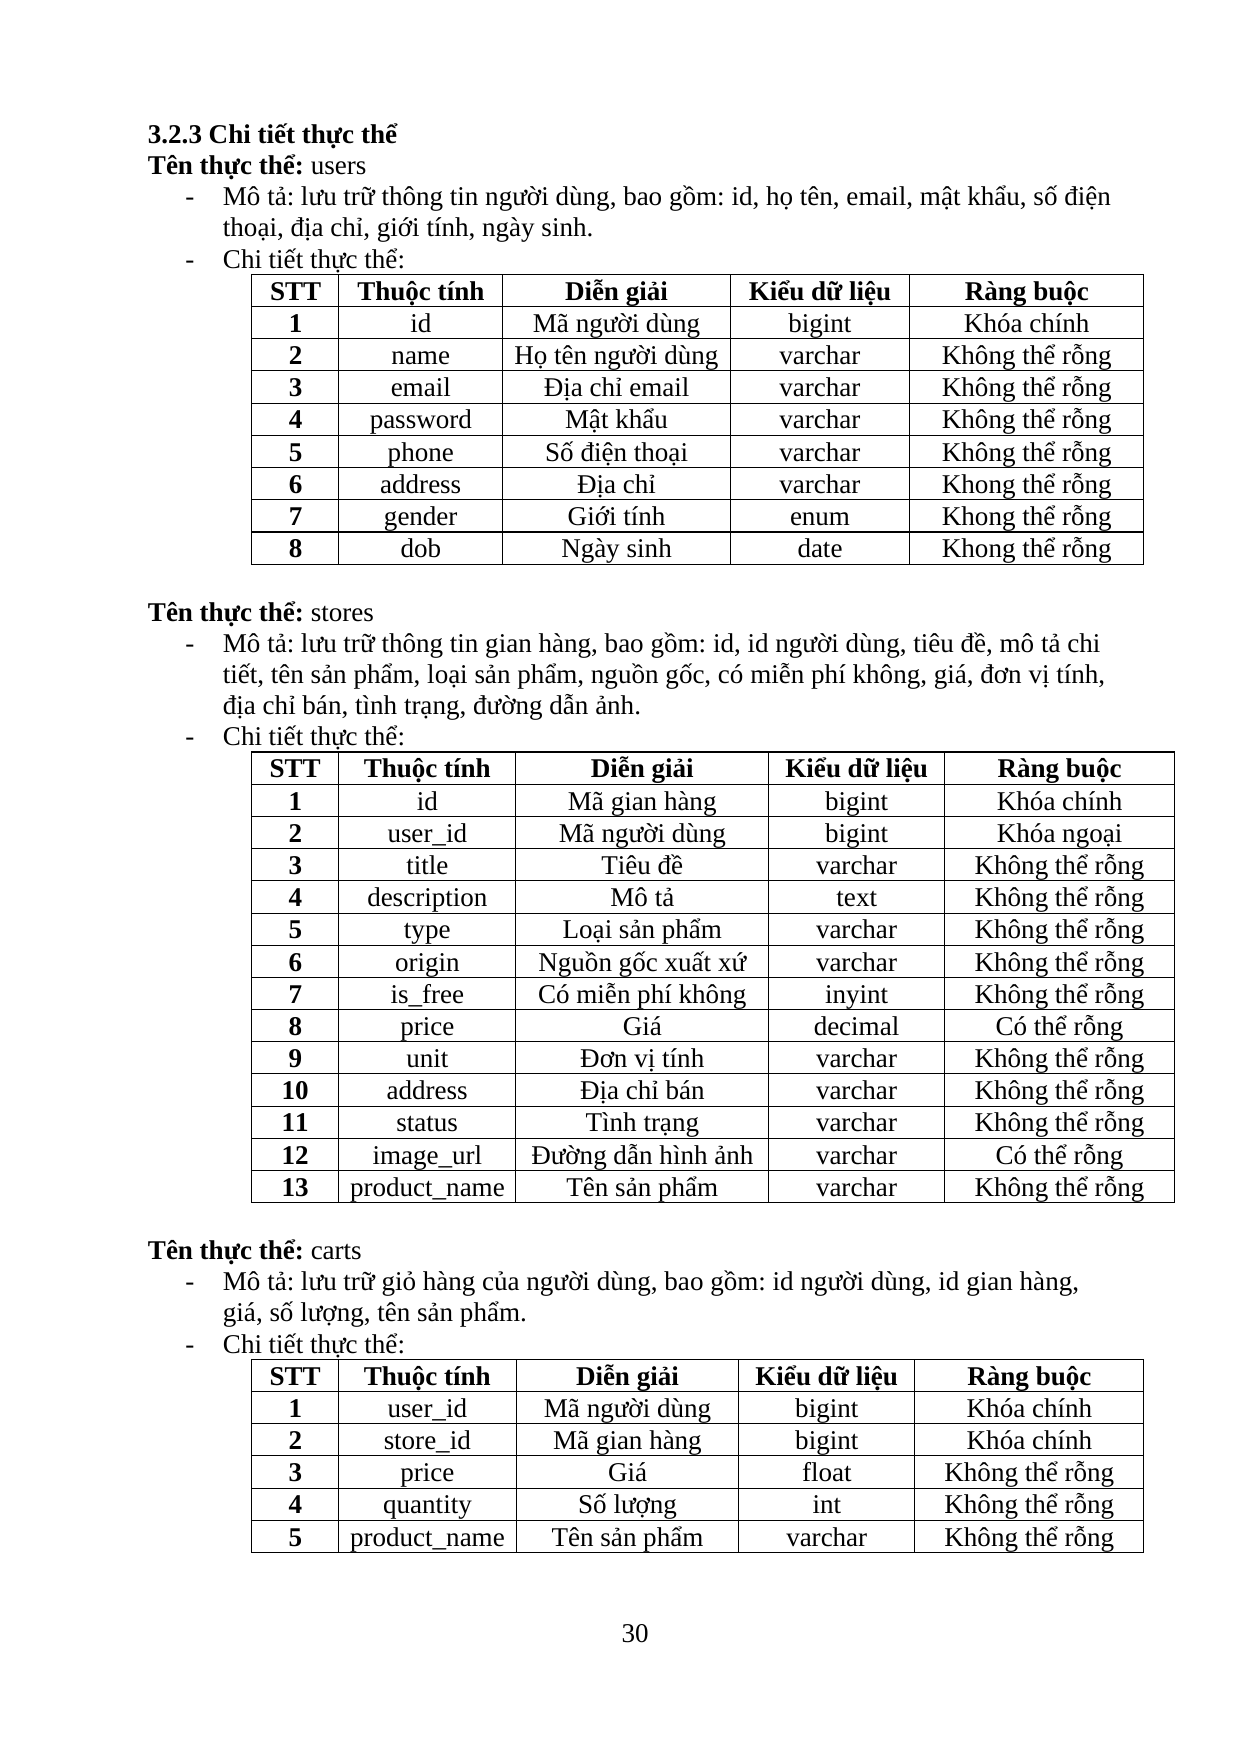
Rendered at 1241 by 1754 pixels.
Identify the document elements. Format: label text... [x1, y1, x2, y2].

table_cell Địa chỉ bán [516, 1074, 768, 1106]
table_cell password [339, 404, 502, 435]
table_cell Mã gian hàng [517, 1424, 738, 1455]
table_cell Khóa chính [915, 1424, 1143, 1455]
table_cell 3 [252, 371, 338, 403]
table_cell quantity [339, 1489, 516, 1520]
table_cell Mã người dùng [517, 1392, 738, 1423]
table_cell Mã người dùng [516, 817, 768, 848]
table_cell varchar [731, 468, 909, 499]
table_cell email [339, 371, 502, 403]
table_cell is_free [339, 978, 515, 1009]
table_cell Khong thể rỗng [910, 468, 1143, 499]
table_header Kiểu dữ liệu [731, 275, 909, 306]
table_cell Không thể rỗng [915, 1521, 1143, 1552]
table_header Diễn giải [503, 275, 730, 306]
table_cell Không thể rỗng [910, 404, 1143, 435]
table_cell 3 [252, 1456, 338, 1488]
table_cell bigint [739, 1392, 914, 1423]
table_cell Tên sản phẩm [517, 1521, 738, 1552]
table_header Thuộc tính [339, 1360, 516, 1391]
table_cell phone [339, 436, 502, 467]
table_cell id [339, 307, 502, 338]
table_cell Tình trạng [516, 1107, 768, 1138]
list Chi tiết thực thể: [185, 1328, 1122, 1359]
table_cell 1 [252, 1392, 338, 1423]
table_cell 5 [252, 436, 338, 467]
table_header Kiểu dữ liệu [769, 753, 944, 784]
table_cell Không thể rỗng [910, 371, 1143, 403]
table_cell int [739, 1489, 914, 1520]
list Chi tiết thực thể: [185, 243, 1122, 274]
table_cell 8 [252, 533, 338, 563]
table_cell Đơn vị tính [516, 1042, 768, 1073]
table_cell 13 [252, 1171, 338, 1202]
table_cell 7 [252, 500, 338, 531]
table_cell Không thể rỗng [945, 946, 1174, 977]
table_cell Không thể rỗng [945, 1107, 1174, 1138]
table_cell address [339, 1074, 515, 1106]
table_header Thuộc tính [339, 275, 502, 306]
text Tên thực thể: carts [148, 1234, 1122, 1265]
table_cell Giá [517, 1456, 738, 1488]
table_cell Khóa chính [910, 307, 1143, 338]
table_cell origin [339, 946, 515, 977]
table_cell Địa chỉ email [503, 371, 730, 403]
table_cell 7 [252, 978, 338, 1009]
table_cell 5 [252, 914, 338, 944]
table_cell bigint [769, 785, 944, 816]
table_cell unit [339, 1042, 515, 1073]
list Chi tiết thực thể: [185, 720, 1122, 751]
table_cell Địa chỉ [503, 468, 730, 499]
table_cell Không thể rỗng [945, 1042, 1174, 1073]
table_cell gender [339, 500, 502, 531]
table_cell Nguồn gốc xuất xứ [516, 946, 768, 977]
table_cell varchar [731, 404, 909, 435]
table_cell Không thể rỗng [945, 881, 1174, 912]
table_cell Có thể rỗng [945, 1139, 1174, 1170]
table_cell Mô tả [516, 881, 768, 912]
table_cell bigint [731, 307, 909, 338]
table_cell decimal [769, 1010, 944, 1041]
table_cell product_name [339, 1521, 516, 1552]
table_cell varchar [769, 1139, 944, 1170]
table_header Ràng buộc [945, 753, 1174, 784]
table_cell Số lượng [517, 1489, 738, 1520]
table_header Ràng buộc [910, 275, 1143, 306]
table_cell Tên sản phẩm [516, 1171, 768, 1202]
table_cell Không thể rỗng [945, 914, 1174, 944]
table_cell 12 [252, 1139, 338, 1170]
table_cell image_url [339, 1139, 515, 1170]
table_cell name [339, 339, 502, 370]
table_cell Mật khẩu [503, 404, 730, 435]
table_cell 9 [252, 1042, 338, 1073]
table_cell Không thể rỗng [910, 436, 1143, 467]
table_cell Giá [516, 1010, 768, 1041]
table_cell 2 [252, 817, 338, 848]
table_cell price [339, 1456, 516, 1488]
list Mô tả: lưu trữ thông tin gian hàng, bao gồm: id, id người dùng, tiêu đề, mô tả chi tiết, tên sản phẩm, loại sản phẩm, nguồn gốc, có miễn phí không, giá, đơn vị tính, địa chỉ bán, tình trạng, đường dẫn ảnh. [185, 627, 1122, 720]
table_cell varchar [731, 371, 909, 403]
table_cell Ngày sinh [503, 533, 730, 563]
table_cell Khóa ngoại [945, 817, 1174, 848]
table_cell Không thể rỗng [915, 1489, 1143, 1520]
table_cell 4 [252, 404, 338, 435]
table_cell 1 [252, 307, 338, 338]
table_cell Không thể rỗng [945, 978, 1174, 1009]
table_cell Không thể rỗng [945, 1074, 1174, 1106]
table_cell text [769, 881, 944, 912]
table_cell 6 [252, 946, 338, 977]
table_cell 8 [252, 1010, 338, 1041]
table_cell Khong thể rỗng [910, 500, 1143, 531]
table_cell Không thể rỗng [910, 339, 1143, 370]
table_cell 4 [252, 1489, 338, 1520]
table_cell Mã gian hàng [516, 785, 768, 816]
subtitle 3.2.3 Chi tiết thực thể [148, 118, 1122, 149]
table_cell varchar [769, 1042, 944, 1073]
table_cell 2 [252, 339, 338, 370]
table_cell type [339, 914, 515, 944]
table_cell varchar [731, 339, 909, 370]
table_cell dob [339, 533, 502, 563]
table_cell varchar [739, 1521, 914, 1552]
table_cell 10 [252, 1074, 338, 1106]
table_cell 1 [252, 785, 338, 816]
table_cell float [739, 1456, 914, 1488]
table_cell Loại sản phẩm [516, 914, 768, 944]
table_cell 3 [252, 849, 338, 880]
list Mô tả: lưu trữ giỏ hàng của người dùng, bao gồm: id người dùng, id gian hàng, giá, số lượng, tên sản phẩm. [185, 1265, 1122, 1328]
text Tên thực thể: users [148, 149, 1122, 180]
table_cell varchar [769, 914, 944, 944]
table_cell bigint [739, 1424, 914, 1455]
table_cell Họ tên người dùng [503, 339, 730, 370]
table_cell 5 [252, 1521, 338, 1552]
table_cell varchar [769, 946, 944, 977]
table_cell store_id [339, 1424, 516, 1455]
table_cell user_id [339, 1392, 516, 1423]
table_cell varchar [769, 1074, 944, 1106]
table_cell Không thể rỗng [945, 1171, 1174, 1202]
table_header STT [252, 275, 338, 306]
table_cell date [731, 533, 909, 563]
table_cell Tiêu đề [516, 849, 768, 880]
table_cell varchar [769, 849, 944, 880]
table_cell description [339, 881, 515, 912]
table_cell 4 [252, 881, 338, 912]
table_header STT [252, 1360, 338, 1391]
table_header Diễn giải [517, 1360, 738, 1391]
table_cell Khóa chính [945, 785, 1174, 816]
table_cell Mã người dùng [503, 307, 730, 338]
table_cell id [339, 785, 515, 816]
table_cell Đường dẫn hình ảnh [516, 1139, 768, 1170]
table_cell status [339, 1107, 515, 1138]
table_cell product_name [339, 1171, 515, 1202]
table_cell Có thể rỗng [945, 1010, 1174, 1041]
table_header Diễn giải [516, 753, 768, 784]
table_cell Không thể rỗng [945, 849, 1174, 880]
table_header Ràng buộc [915, 1360, 1143, 1391]
table_cell Không thể rỗng [915, 1456, 1143, 1488]
table_cell enum [731, 500, 909, 531]
table_cell inyint [769, 978, 944, 1009]
table_cell varchar [731, 436, 909, 467]
table_cell Có miễn phí không [516, 978, 768, 1009]
table_cell title [339, 849, 515, 880]
table_cell Giới tính [503, 500, 730, 531]
table_cell bigint [769, 817, 944, 848]
table_cell 6 [252, 468, 338, 499]
table_cell user_id [339, 817, 515, 848]
table_cell varchar [769, 1171, 944, 1202]
table_cell address [339, 468, 502, 499]
table_cell Khong thể rỗng [910, 533, 1143, 563]
table_cell Khóa chính [915, 1392, 1143, 1423]
table_header STT [252, 753, 338, 784]
table_header Thuộc tính [339, 753, 515, 784]
table_cell 2 [252, 1424, 338, 1455]
table_cell varchar [769, 1107, 944, 1138]
list Mô tả: lưu trữ thông tin người dùng, bao gồm: id, họ tên, email, mật khẩu, số điện thoại, địa chỉ, giới tính, ngày sinh. [185, 180, 1122, 243]
table_cell price [339, 1010, 515, 1041]
table_cell 11 [252, 1107, 338, 1138]
table_cell Số điện thoại [503, 436, 730, 467]
table_header Kiểu dữ liệu [739, 1360, 914, 1391]
text Tên thực thể: stores [148, 596, 1122, 627]
